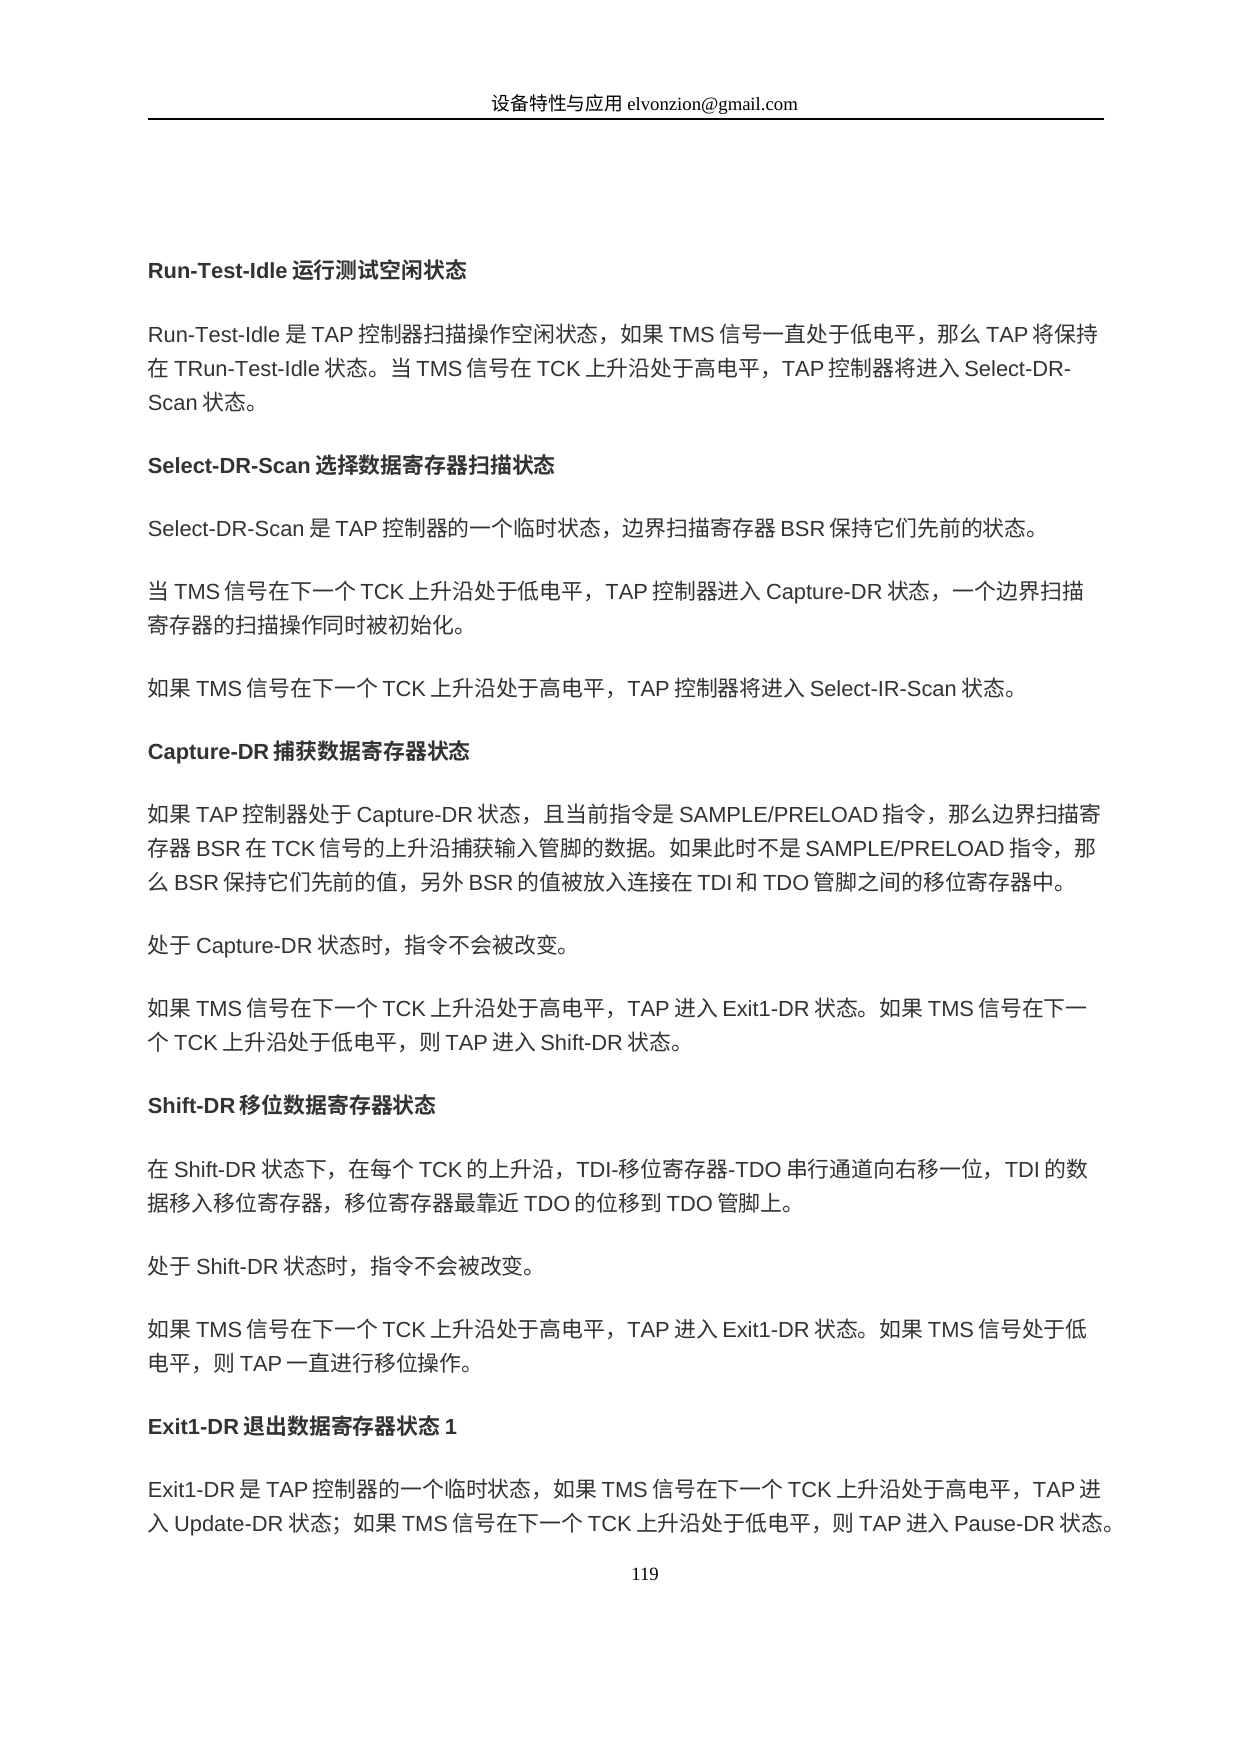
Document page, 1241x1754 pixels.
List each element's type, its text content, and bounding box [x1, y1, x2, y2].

text 在Shift-DR状态下，在每个TCK的上升沿，TDI-移位寄存器-TDO串行通道向右移一位，TDI的数据移入移位寄存器，移位寄存器最靠近TDO的位移到TDO管脚上。 [148, 1151, 1104, 1218]
text Select-DR-Scan选择数据寄存器扫描状态 [148, 447, 1104, 481]
text Exit1-DR是TAP控制器的一个临时状态，如果TMS信号在下一个TCK上升沿处于高电平，TAP进入Update-DR状态；如果TMS信号在下一个TCK上升沿处于低电平，则TAP进入Pause-DR状态。 [148, 1471, 1104, 1539]
text 处于Capture-DR状态时，指令不会被改变。 [148, 927, 1104, 961]
text 如果TAP控制器处于Capture-DR状态，且当前指令是SAMPLE/PRELOAD指令，那么边界扫描寄存器BSR在TCK信号的上升沿捕获输入管脚的数据。如果此时不是SAMPLE/PRELOAD指令，那么BSR保持它们先前的值，另外BSR的值被放入连接在TDI和TDO管脚之间的移位寄存器中。 [148, 796, 1104, 898]
text Run-Test-Idle运行测试空闲状态 [148, 252, 1104, 286]
text 处于Shift-DR状态时，指令不会被改变。 [148, 1248, 1104, 1282]
text Capture-DR捕获数据寄存器状态 [148, 733, 1104, 767]
text Shift-DR移位数据寄存器状态 [148, 1087, 1104, 1121]
text 当TMS信号在下一个TCK上升沿处于低电平，TAP控制器进入Capture-DR状态，一个边界扫描寄存器的扫描操作同时被初始化。 [148, 573, 1104, 641]
text 如果TMS信号在下一个TCK上升沿处于高电平，TAP进入Exit1-DR状态。如果TMS信号处于低电平，则TAP一直进行移位操作。 [148, 1311, 1104, 1379]
text Select-DR-Scan是TAP控制器的一个临时状态，边界扫描寄存器BSR保持它们先前的状态。 [148, 510, 1104, 544]
text Exit1-DR退出数据寄存器状态1 [148, 1408, 1104, 1442]
text 如果TMS信号在下一个TCK上升沿处于高电平，TAP控制器将进入Select-IR-Scan状态。 [148, 670, 1104, 704]
text 如果TMS信号在下一个TCK上升沿处于高电平，TAP进入Exit1-DR状态。如果TMS信号在下一个TCK上升沿处于低电平，则TAP进入Shift-DR状态。 [148, 990, 1104, 1058]
text Run-Test-Idle是TAP控制器扫描操作空闲状态，如果TMS信号一直处于低电平，那么TAP将保持在TRun-Test-Idle状态。当TMS信号在TCK上升沿处于高电平，TAP控制器将进入Select-DR-Scan状态。 [148, 316, 1104, 417]
